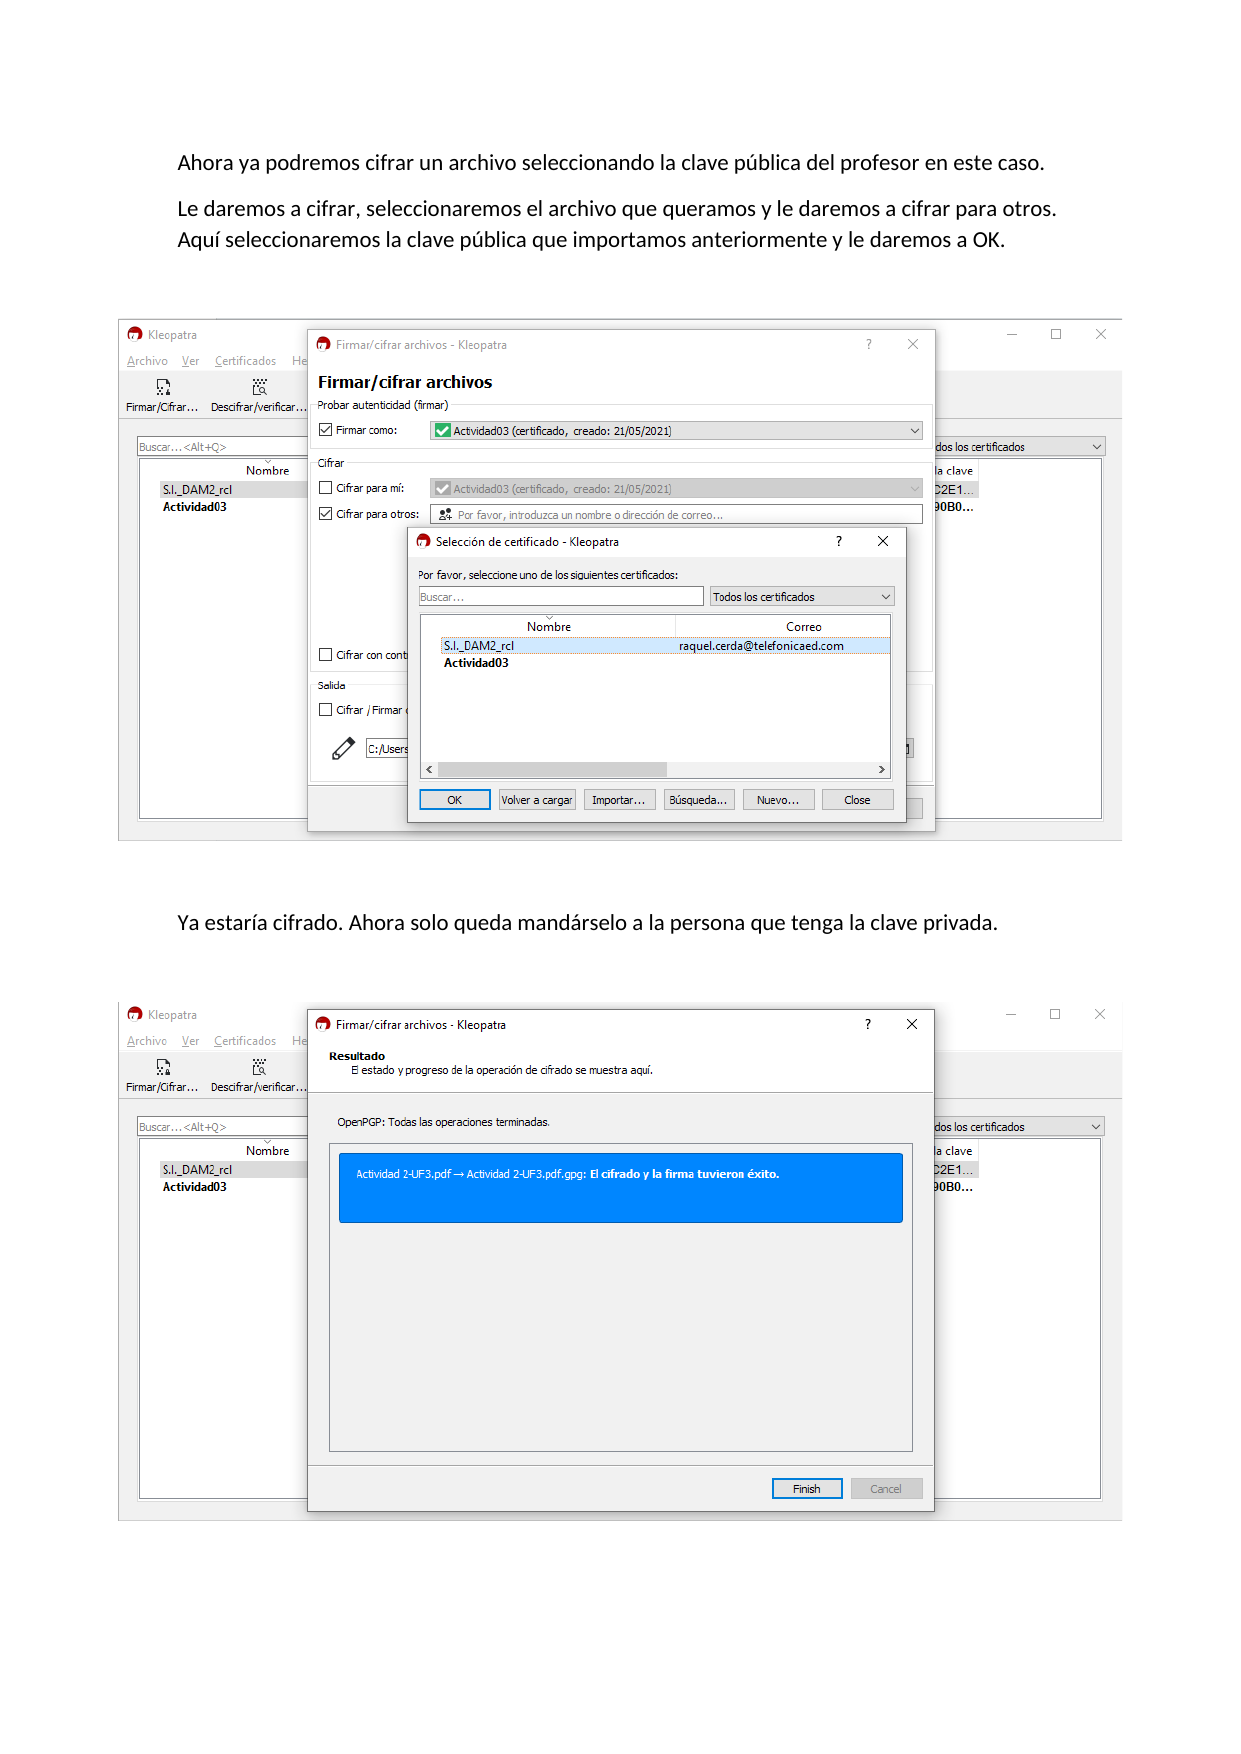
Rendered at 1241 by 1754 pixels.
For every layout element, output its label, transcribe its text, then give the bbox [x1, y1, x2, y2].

text Ya estaría cifrado. Ahora solo queda mandárselo a la persona que tenga la clave privada. [177, 908, 1063, 936]
picture [118, 1002, 1123, 1521]
text Ahora ya podremos cifrar un archivo seleccionando la clave pública del profesor en este caso. [177, 148, 1063, 176]
picture [118, 318, 1123, 841]
text Le daremos a cifrar, seleccionaremos el archivo que queramos y le daremos a cifrar para otros. Aquí seleccionaremos la clave pública que importamos anteriormente y le daremos a OK. [177, 194, 1063, 253]
